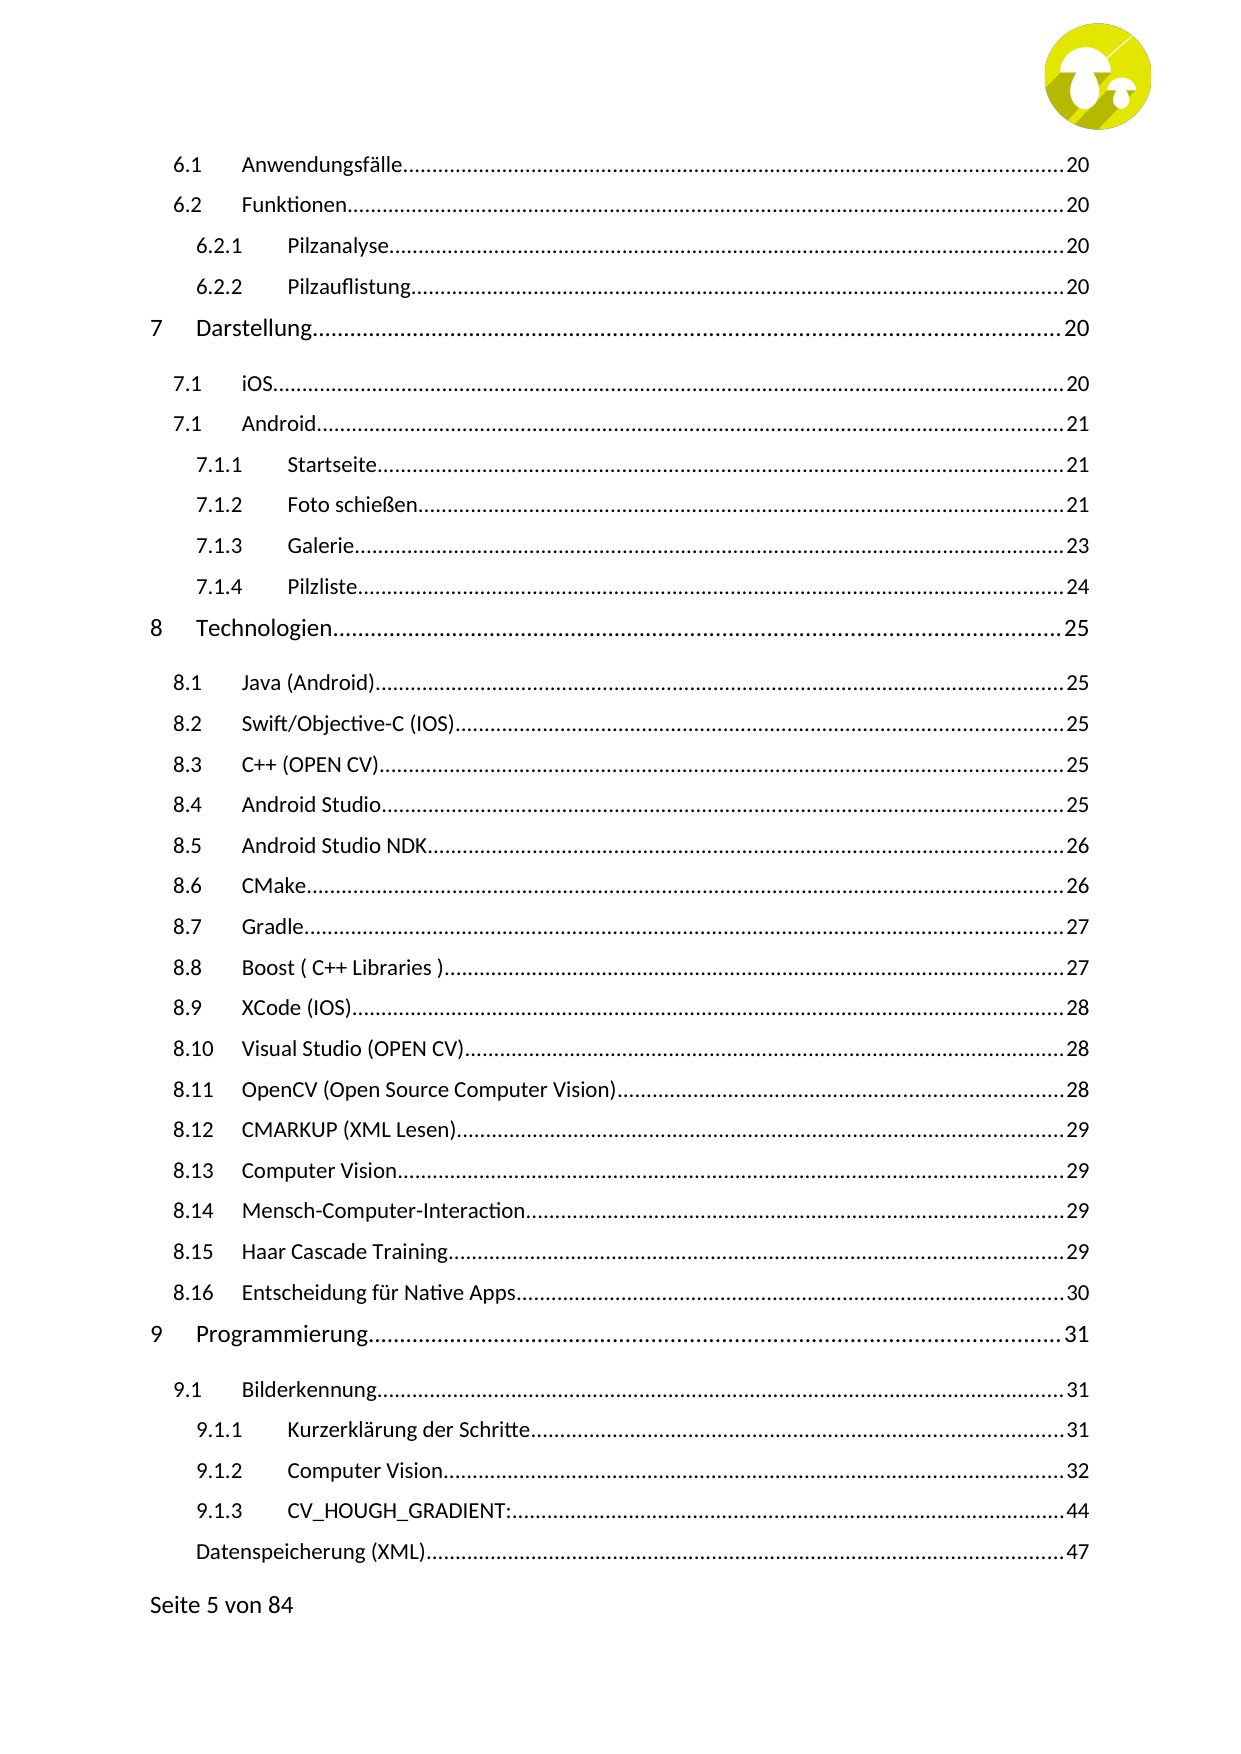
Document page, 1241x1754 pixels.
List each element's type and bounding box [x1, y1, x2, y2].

picture [1045, 23, 1152, 130]
